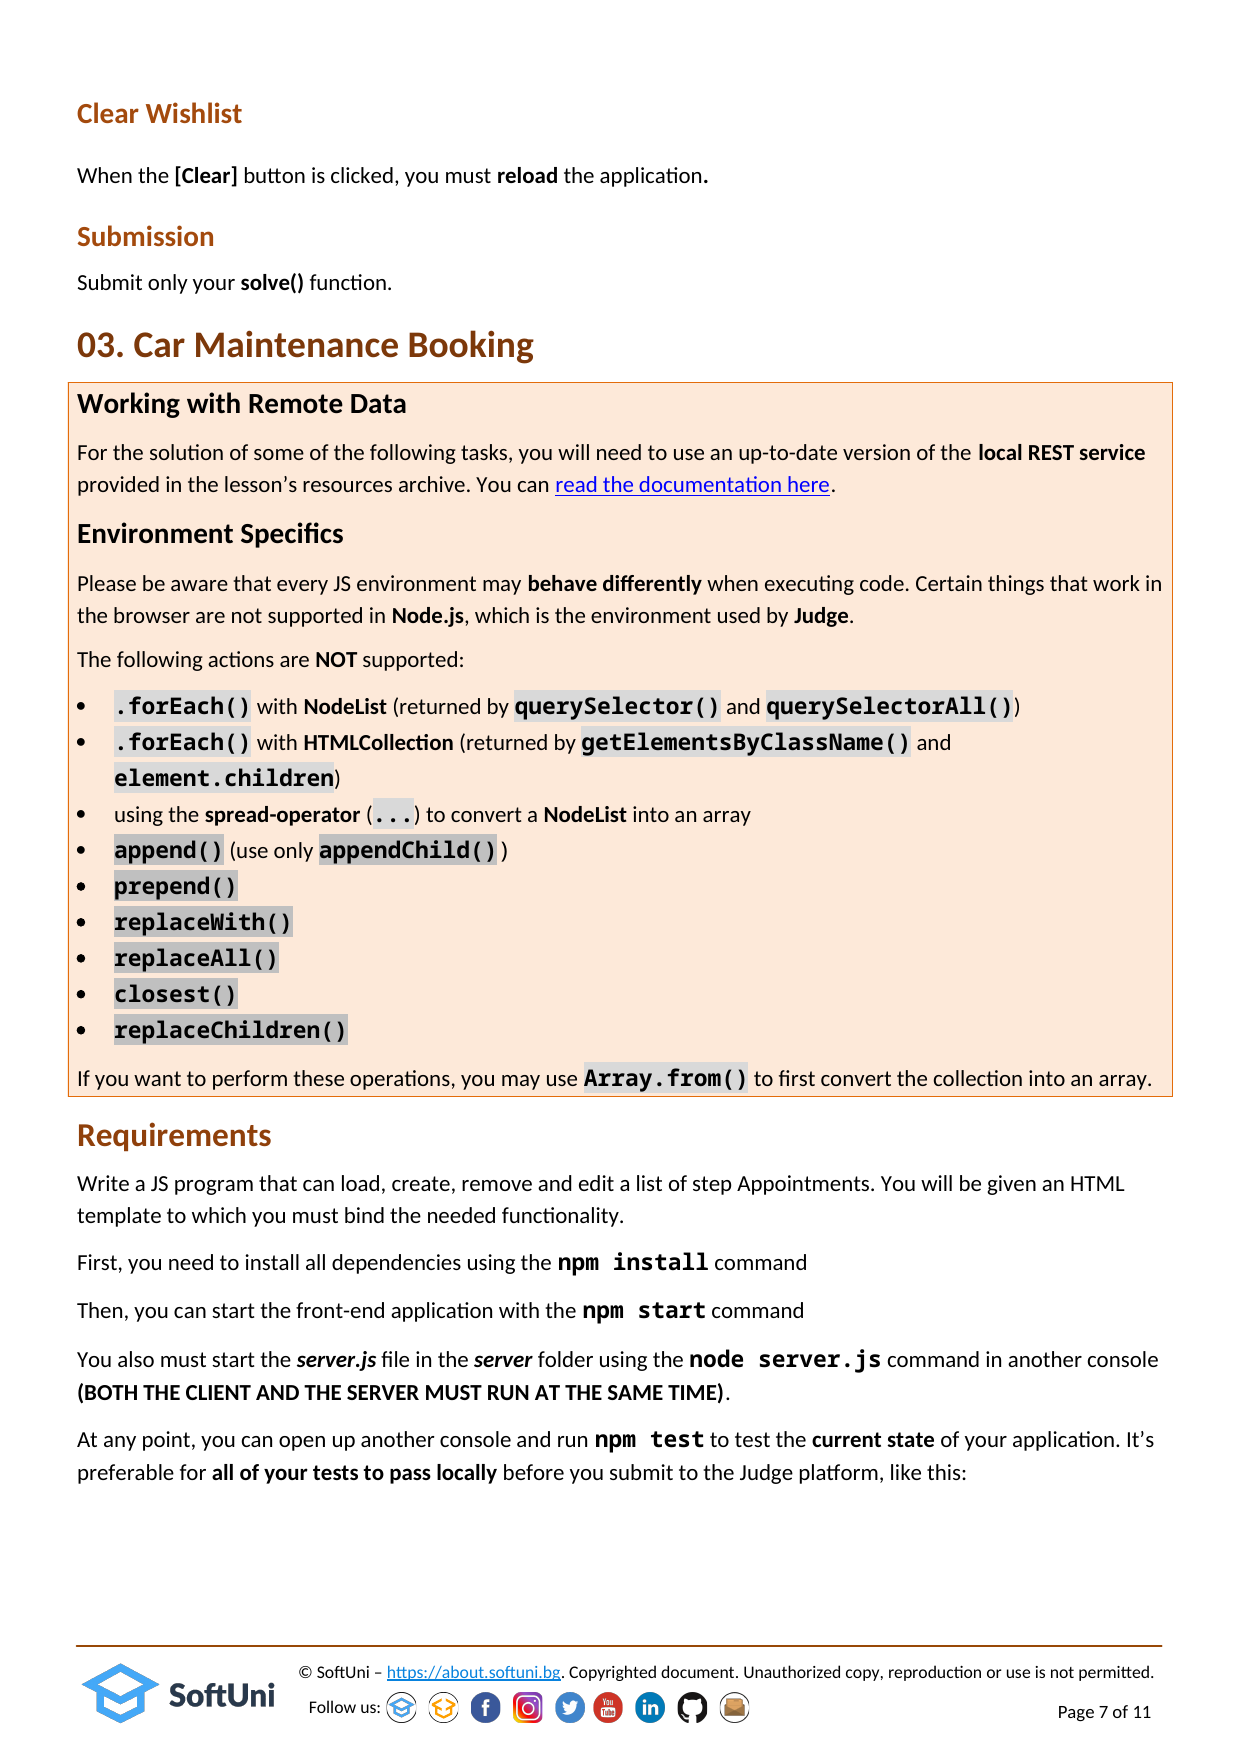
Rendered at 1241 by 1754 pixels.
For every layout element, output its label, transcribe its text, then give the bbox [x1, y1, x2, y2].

list closest() [69, 975, 1172, 1009]
text Submit only your solve() function. [77, 268, 1163, 296]
text Write a JS program that can load, create, remove and edit a list of step Appointments. You will be given an HTML template to which you must bind the needed functionality. [77, 1169, 1163, 1229]
picture [555, 1692, 585, 1723]
picture [471, 1692, 501, 1723]
picture [719, 1692, 750, 1723]
text When the [Clear] button is clicked, you must reload the application. [77, 161, 1163, 189]
list .forEach() with NodeList (returned by querySelector() and querySelectorAll()) [69, 687, 1172, 722]
list using the spread-operator (...) to convert a NodeList into an array [69, 795, 1172, 829]
subtitle 03. Car Maintenance Booking [77, 321, 1163, 367]
picture [656, 1714, 665, 1723]
picture [635, 1692, 644, 1701]
subtitle Requirements [77, 1114, 1163, 1154]
picture [75, 1658, 281, 1729]
text You also must start the server.js file in the server folder using the node server.js command in another console (BOTH THE CLIENT AND THE SERVER MUST RUN AT THE SAME TIME). [77, 1343, 1163, 1406]
picture [386, 1692, 417, 1723]
subtitle Clear Wishlist [77, 95, 1163, 131]
text Working with Remote Data [69, 383, 1172, 421]
text For the solution of some of the following tasks, you will need to use an up-to-date version of the local REST service provided in the lesson’s resources archive. You can read the documentation here. [69, 435, 1172, 499]
text Then, you can start the front-end application with the npm start command [77, 1294, 1163, 1325]
subtitle Submission [77, 218, 1163, 254]
picture [593, 1692, 623, 1723]
list replaceChildren() [69, 1011, 1172, 1045]
text First, you need to install all dependencies using the npm install command [77, 1246, 1163, 1277]
picture [677, 1692, 708, 1723]
list prepend() [69, 867, 1172, 901]
picture [656, 1692, 665, 1701]
text Please be aware that every JS environment may behave differently when executing code. Certain things that work in the browser are not supported in Node.js, which is the environment used by Judge. [69, 566, 1172, 629]
list replaceAll() [69, 939, 1172, 973]
picture [513, 1692, 543, 1723]
text Environment Specifics [69, 512, 1172, 551]
picture [428, 1692, 459, 1723]
picture [635, 1714, 644, 1723]
text If you want to perform these operations, you may use Array.from() to first convert the collection into an array. [69, 1059, 1172, 1096]
list replaceWith() [69, 903, 1172, 937]
text The following actions are NOT supported: [69, 642, 1172, 674]
list append() (use only appendChild()) [69, 831, 1172, 865]
list .forEach() with HTMLCollection (returned by getElementsByClassName() and element.children) [69, 723, 1172, 793]
text At any point, you can open up another console and run npm test to test the current state of your application. It’s preferable for all of your tests to pass locally before you submit to the Judge platform, like this: [77, 1423, 1163, 1486]
picture [649, 1705, 658, 1714]
